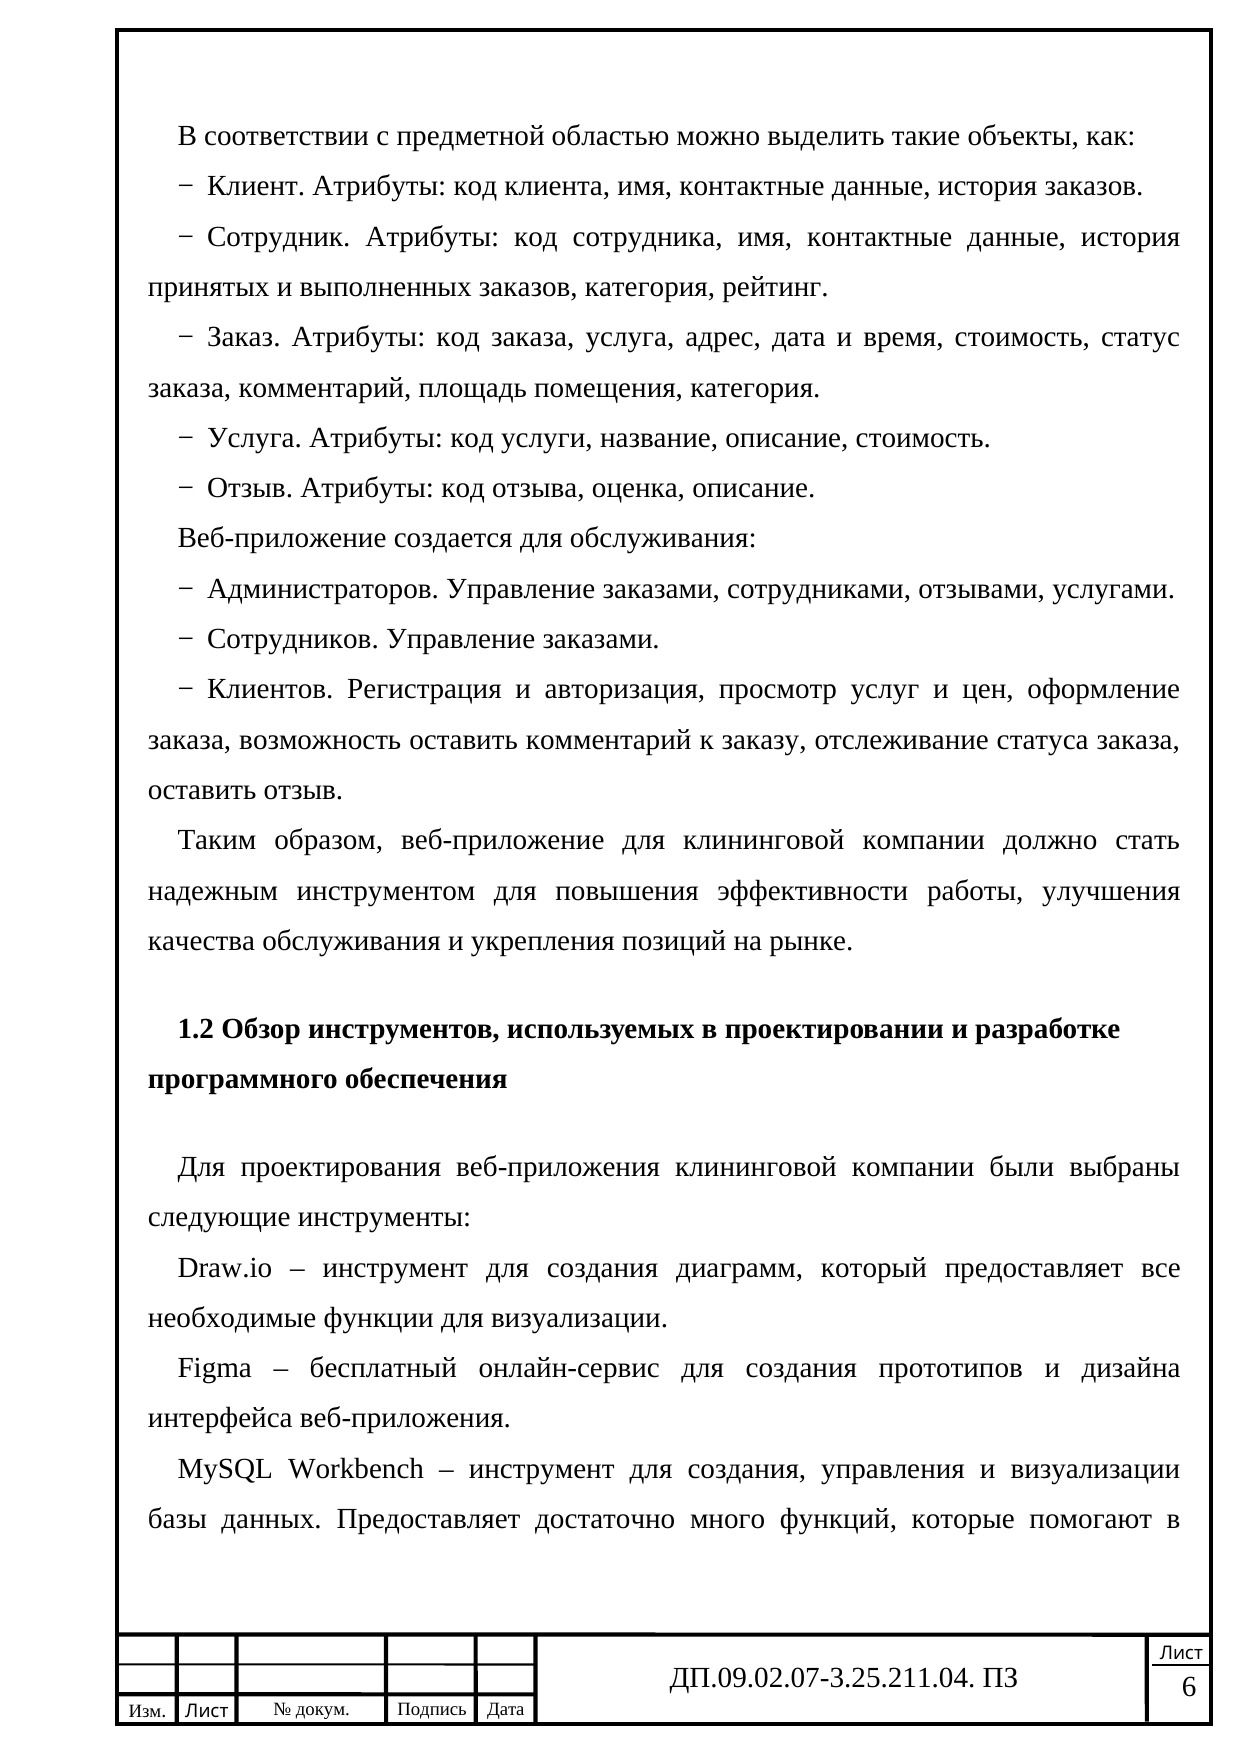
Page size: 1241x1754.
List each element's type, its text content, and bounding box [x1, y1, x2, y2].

list Клиентов. Регистрация и авторизация, просмотр услуг и цен, оформление заказа, возможность оставить комментарий к заказу, отслеживание статуса заказа, оставить отзыв. [148, 672, 1181, 806]
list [148, 1451, 1181, 1501]
list Клиент. Атрибуты: код клиента, имя, контактные данные, история заказов. [148, 168, 1181, 202]
list Figma – бесплатный онлайн-сервис для создания прототипов и дизайна интерфейса веб-приложения. [148, 1350, 1181, 1434]
list Для проектирования веб-приложения клининговой компании были выбраны следующие инструменты: [148, 1149, 1181, 1233]
list Веб-приложение создается для обслуживания: [148, 521, 1181, 554]
list Сотрудник. Атрибуты: код сотрудника, имя, контактные данные, история принятых и выполненных заказов, категория, рейтинг. [148, 219, 1181, 303]
list Draw.io – инструмент для создания диаграмм, который предоставляет все необходимые функции для визуализации. [148, 1250, 1181, 1333]
text 1.2 Обзор инструментов, используемых в проектировании и разработке программного обеспечения [148, 1011, 1181, 1095]
list Заказ. Атрибуты: код заказа, услуга, адрес, дата и время, стоимость, статус заказа, комментарий, площадь помещения, категория. [148, 319, 1181, 403]
list Отзыв. Атрибуты: код отзыва, оценка, описание. [148, 470, 1181, 504]
list Услуга. Атрибуты: код услуги, название, описание, стоимость. [148, 420, 1181, 453]
list В соответствии с предметной областью можно выделить такие объекты, как: [148, 118, 1181, 152]
list Сотрудников. Управление заказами. [148, 621, 1181, 655]
list Администраторов. Управление заказами, сотрудниками, отзывами, услугами. [148, 571, 1181, 604]
list Таким образом, веб-приложение для клининговой компании должно стать надежным инструментом для повышения эффективности работы, улучшения качества обслуживания и укрепления позиций на рынке. [148, 822, 1181, 957]
